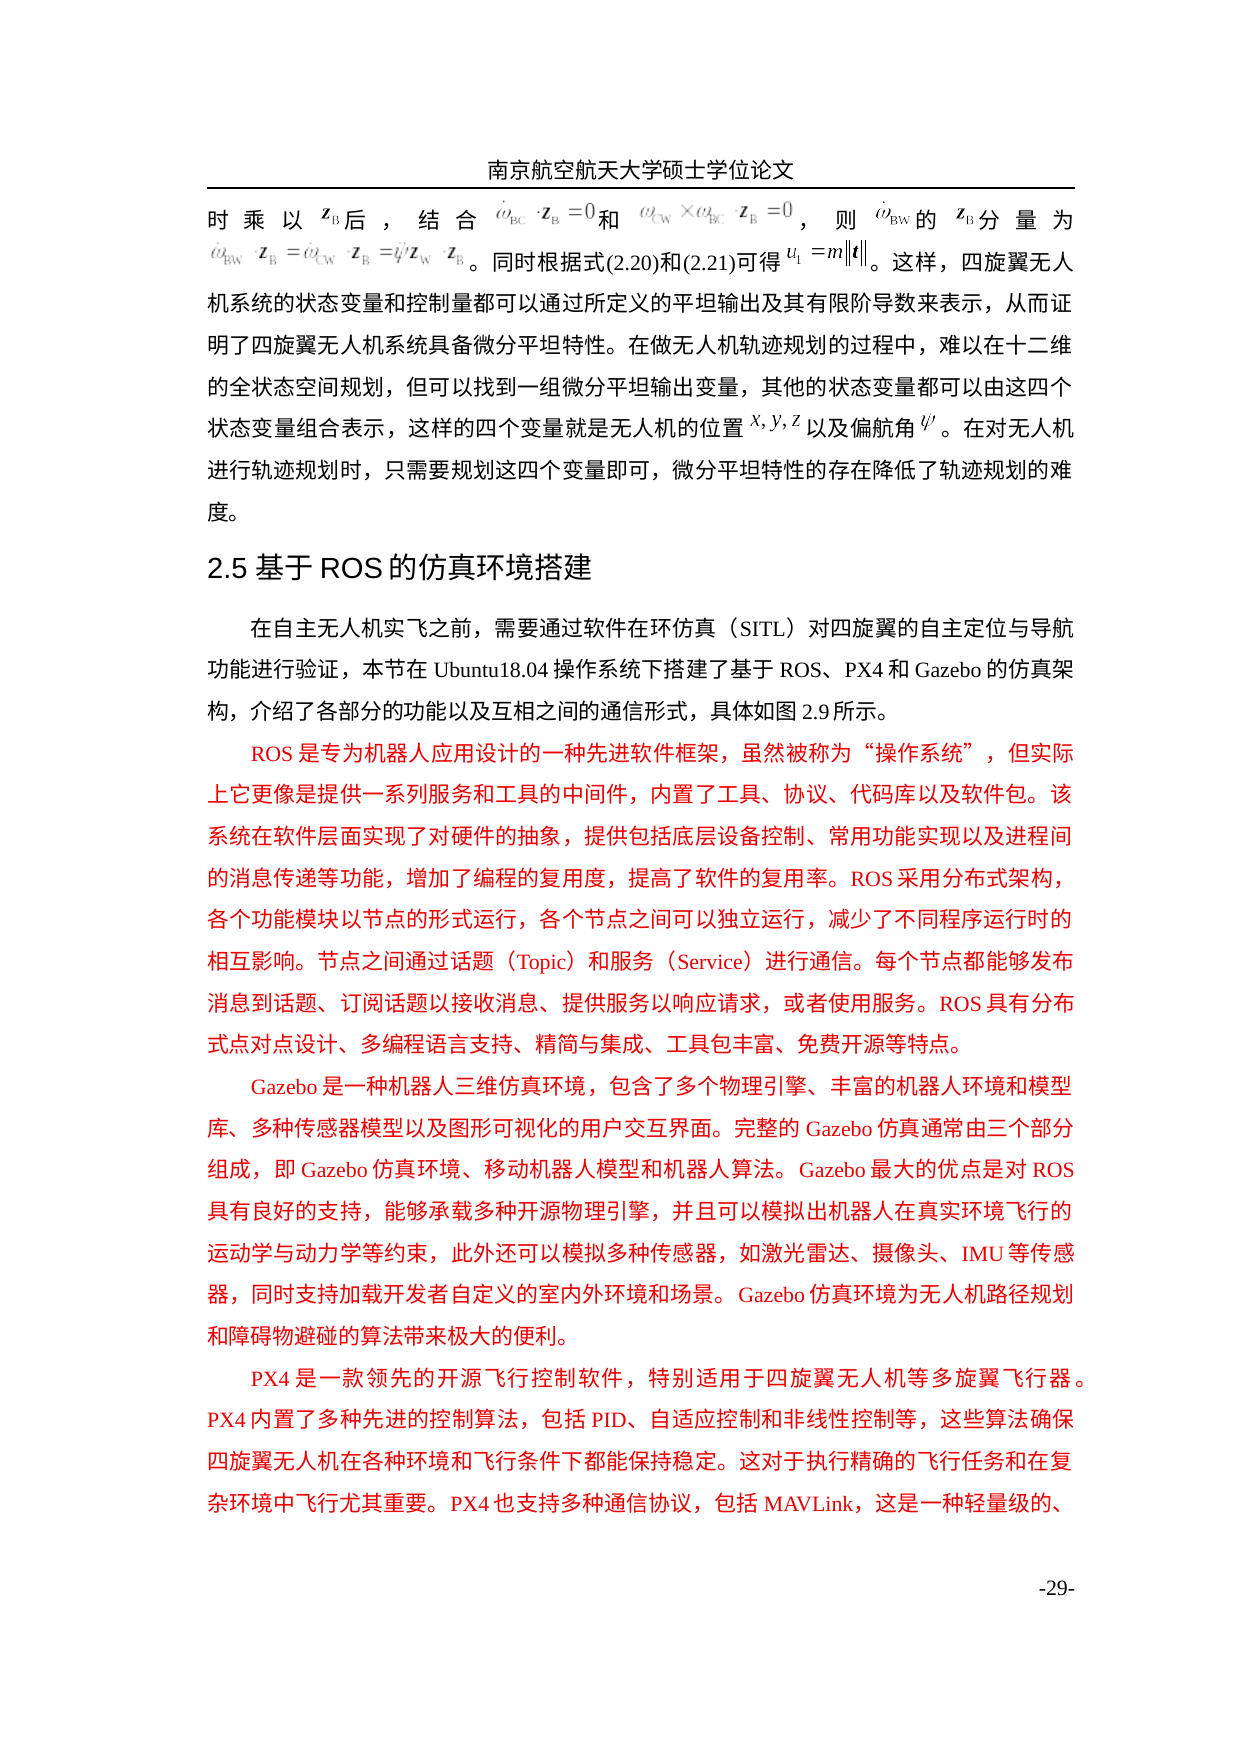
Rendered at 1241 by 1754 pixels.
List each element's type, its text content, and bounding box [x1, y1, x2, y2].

subtitle 基于ROS的仿真环境搭建 [207, 545, 1075, 586]
text Gazebo是一种机器人三维仿真环境，包含了多个物理引擎、丰富的机器人环境和模型库、多种传感器模型以及图形可视化的用户交互界面。完整的Gazebo仿真通常由三个部分组成，即Gazebo仿真环境、移动机器人模型和机器人算法。Gazebo最大的优点是对ROS具有良好的支持，能够承载多种开源物理引擎，并且可以模拟出机器人在真实环境飞行的运动学与动力学等约束，此外还可以模拟多种传感器，如激光雷达、摄像头、IMU等传感器，同时支持加载开发者自定义的室内外环境和场景。Gazebo仿真环境为无人机路径规划和障碍物避碰的算法带来极大的便利。 [207, 1061, 1075, 1353]
text ROS是专为机器人应用设计的一种先进软件框架，虽然被称为“操作系统”，但实际上它更像是提供一系列服务和工具的中间件，内置了工具、协议、代码库以及软件包。该系统在软件层面实现了对硬件的抽象，提供包括底层设备控制、常用功能实现以及进程间的消息传递等功能，增加了编程的复用度，提高了软件的复用率。ROS采用分布式架构，各个功能模块以节点的形式运行，各个节点之间可以独立运行，减少了不同程序运行时的相互影响。节点之间通过话题（Topic）和服务（Service）进行通信。每个节点都能够发布消息到话题、订阅话题以接收消息、提供服务以响应请求，或者使用服务。ROS具有分布式点对点设计、多编程语言支持、精简与集成、工具包丰富、免费开源等特点。 [207, 728, 1075, 1061]
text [207, 1353, 1075, 1519]
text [207, 195, 1075, 528]
